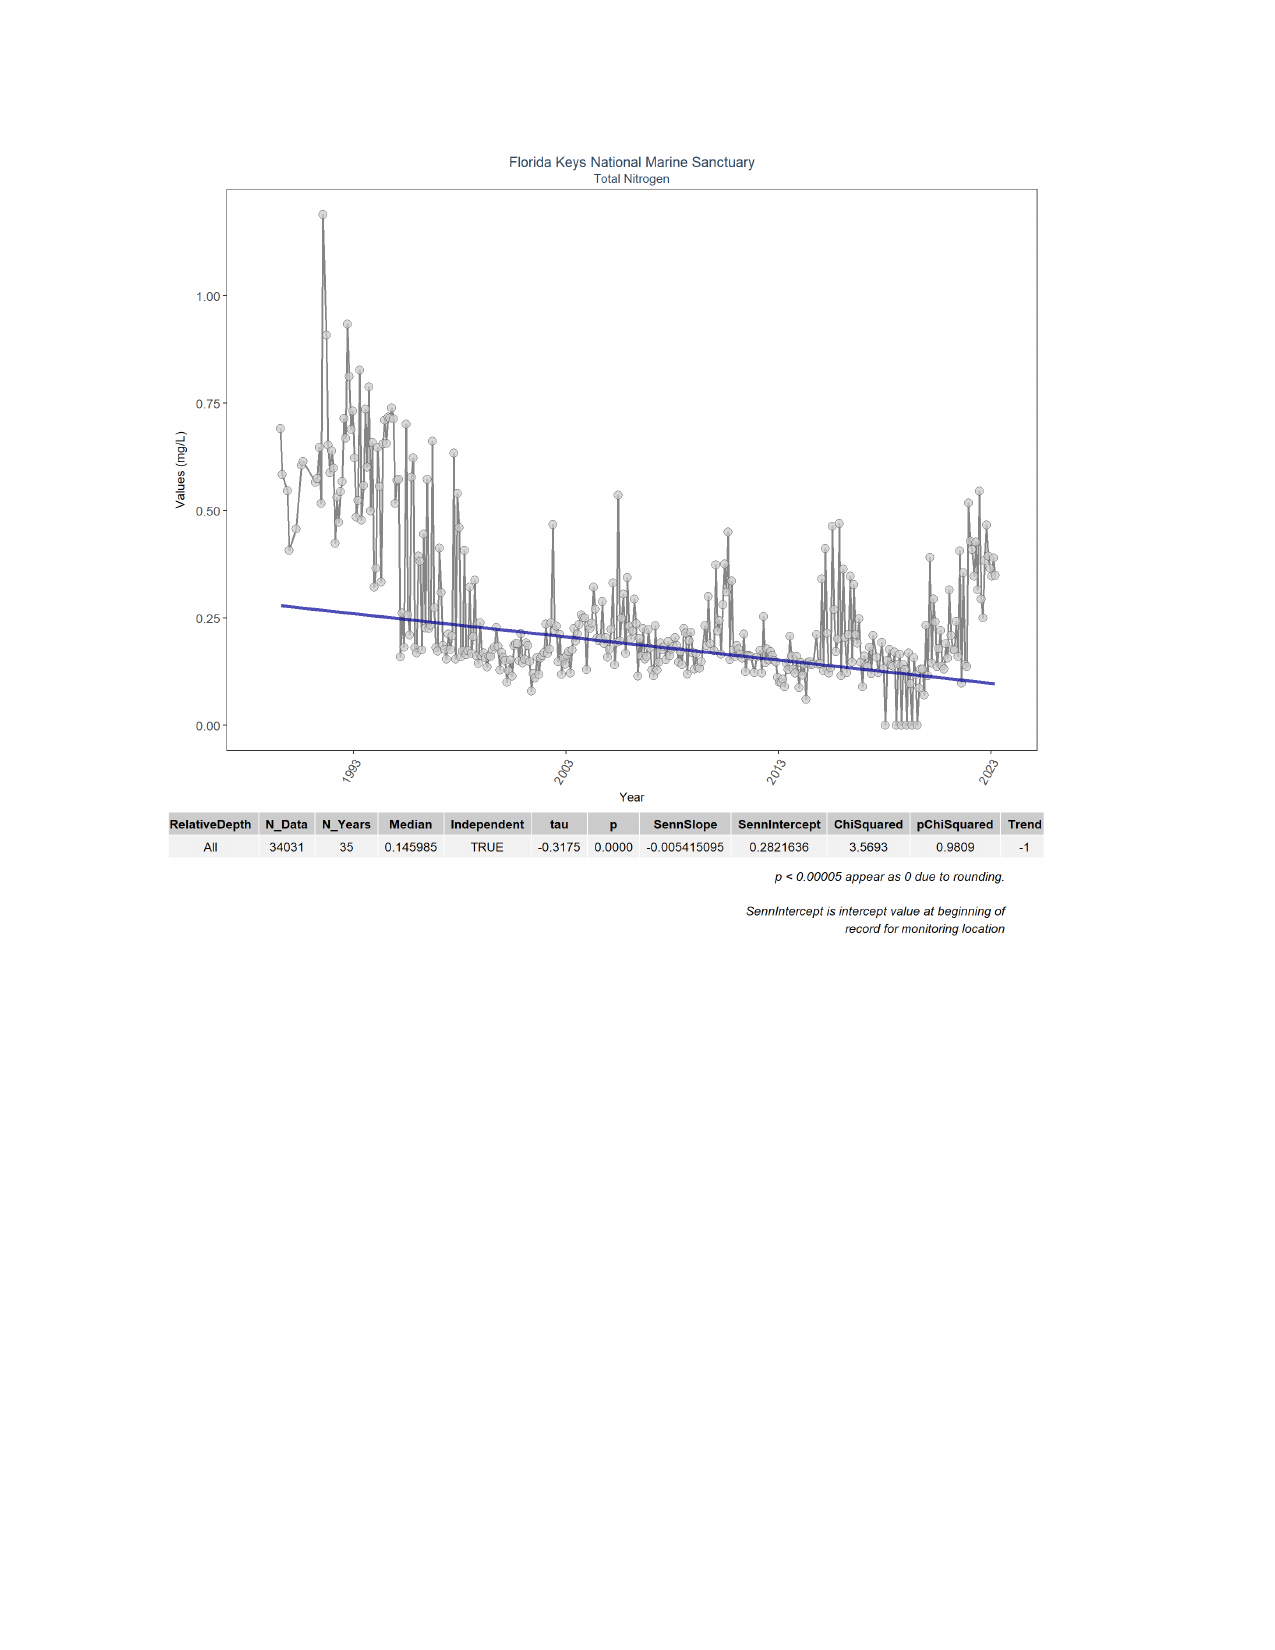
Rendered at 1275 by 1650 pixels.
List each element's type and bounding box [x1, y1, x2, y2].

picture [168, 150, 1044, 938]
